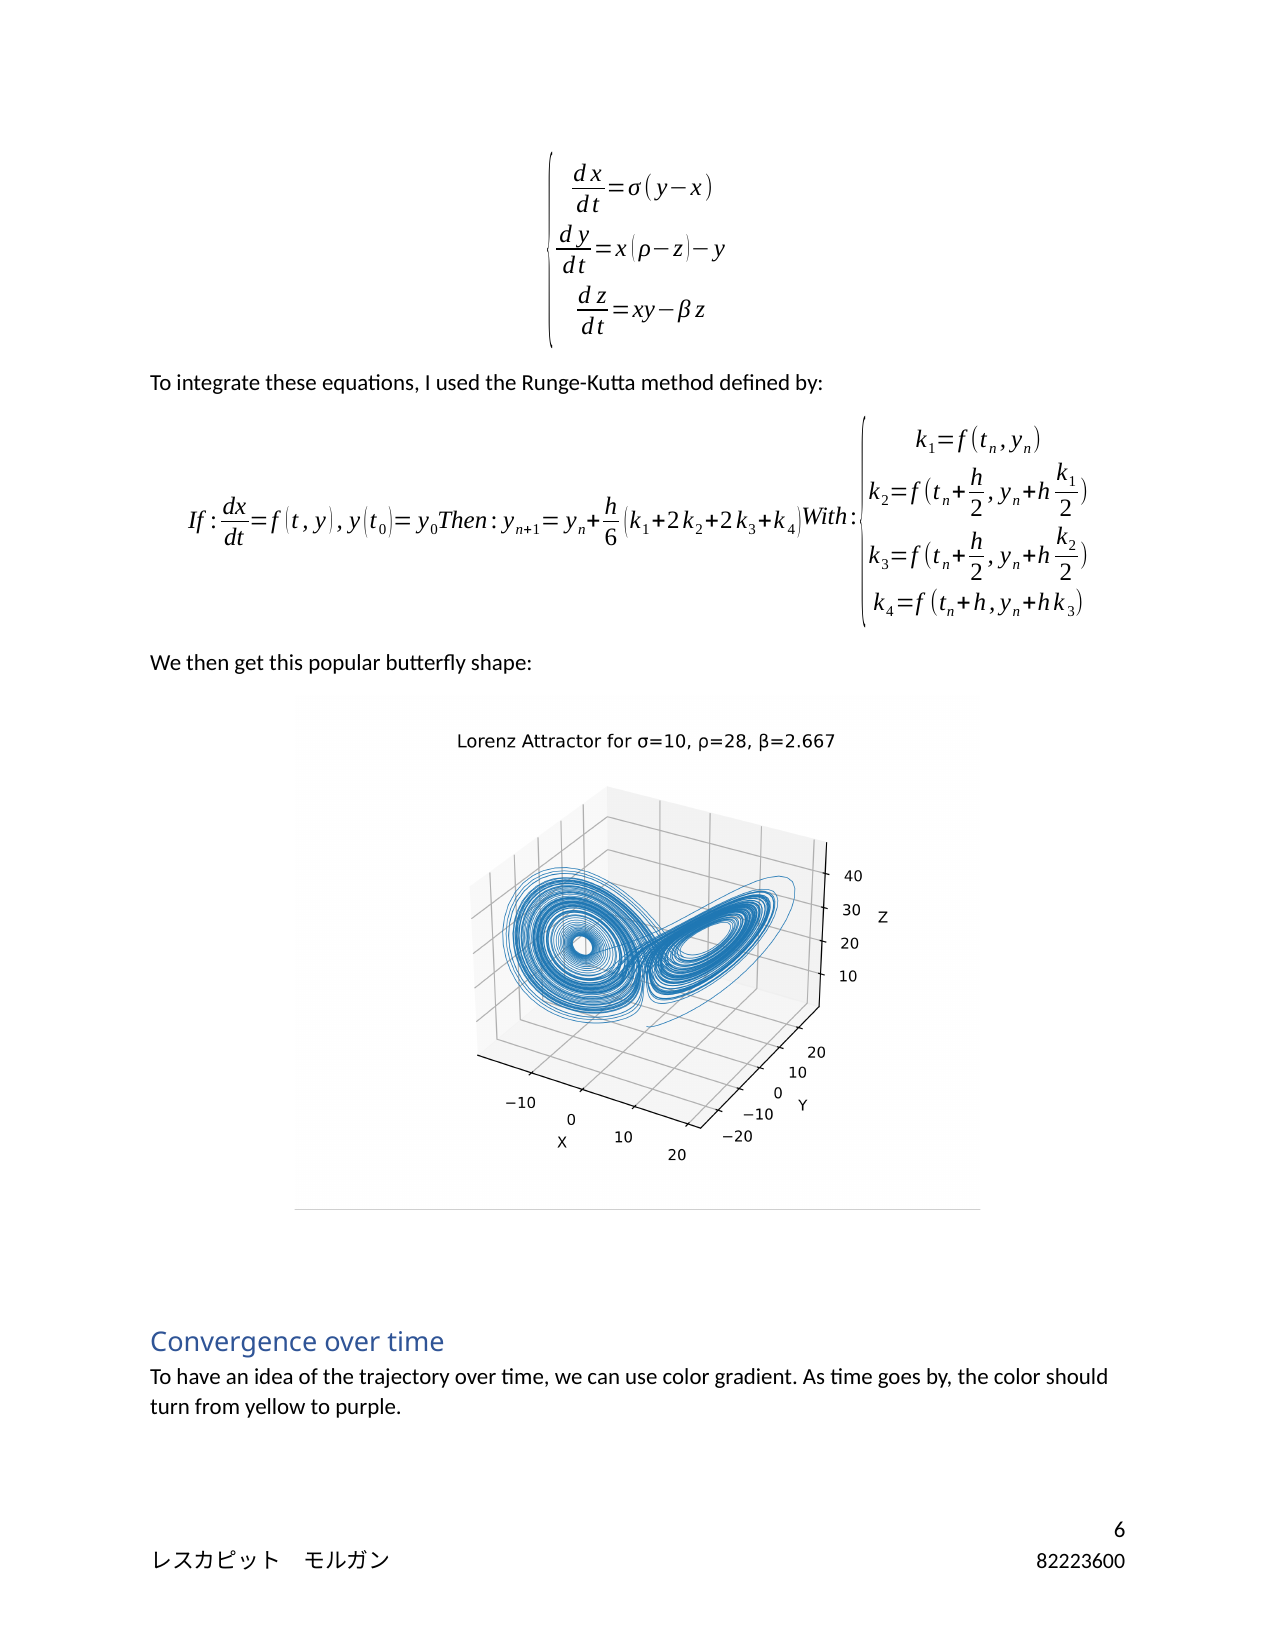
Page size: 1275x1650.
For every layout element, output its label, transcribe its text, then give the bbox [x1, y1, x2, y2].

text We then get this popular butterfly shape: [150, 648, 1125, 676]
text To integrate these equations, I used the Runge-Kutta method defined by: [150, 368, 1125, 396]
text To have an idea of the trajectory over time, we can use color gradient. As time goes by, the color should turn from yellow to purple. [150, 1362, 1125, 1421]
subtitle Convergence over time [150, 1322, 1125, 1359]
picture [294, 695, 981, 1210]
